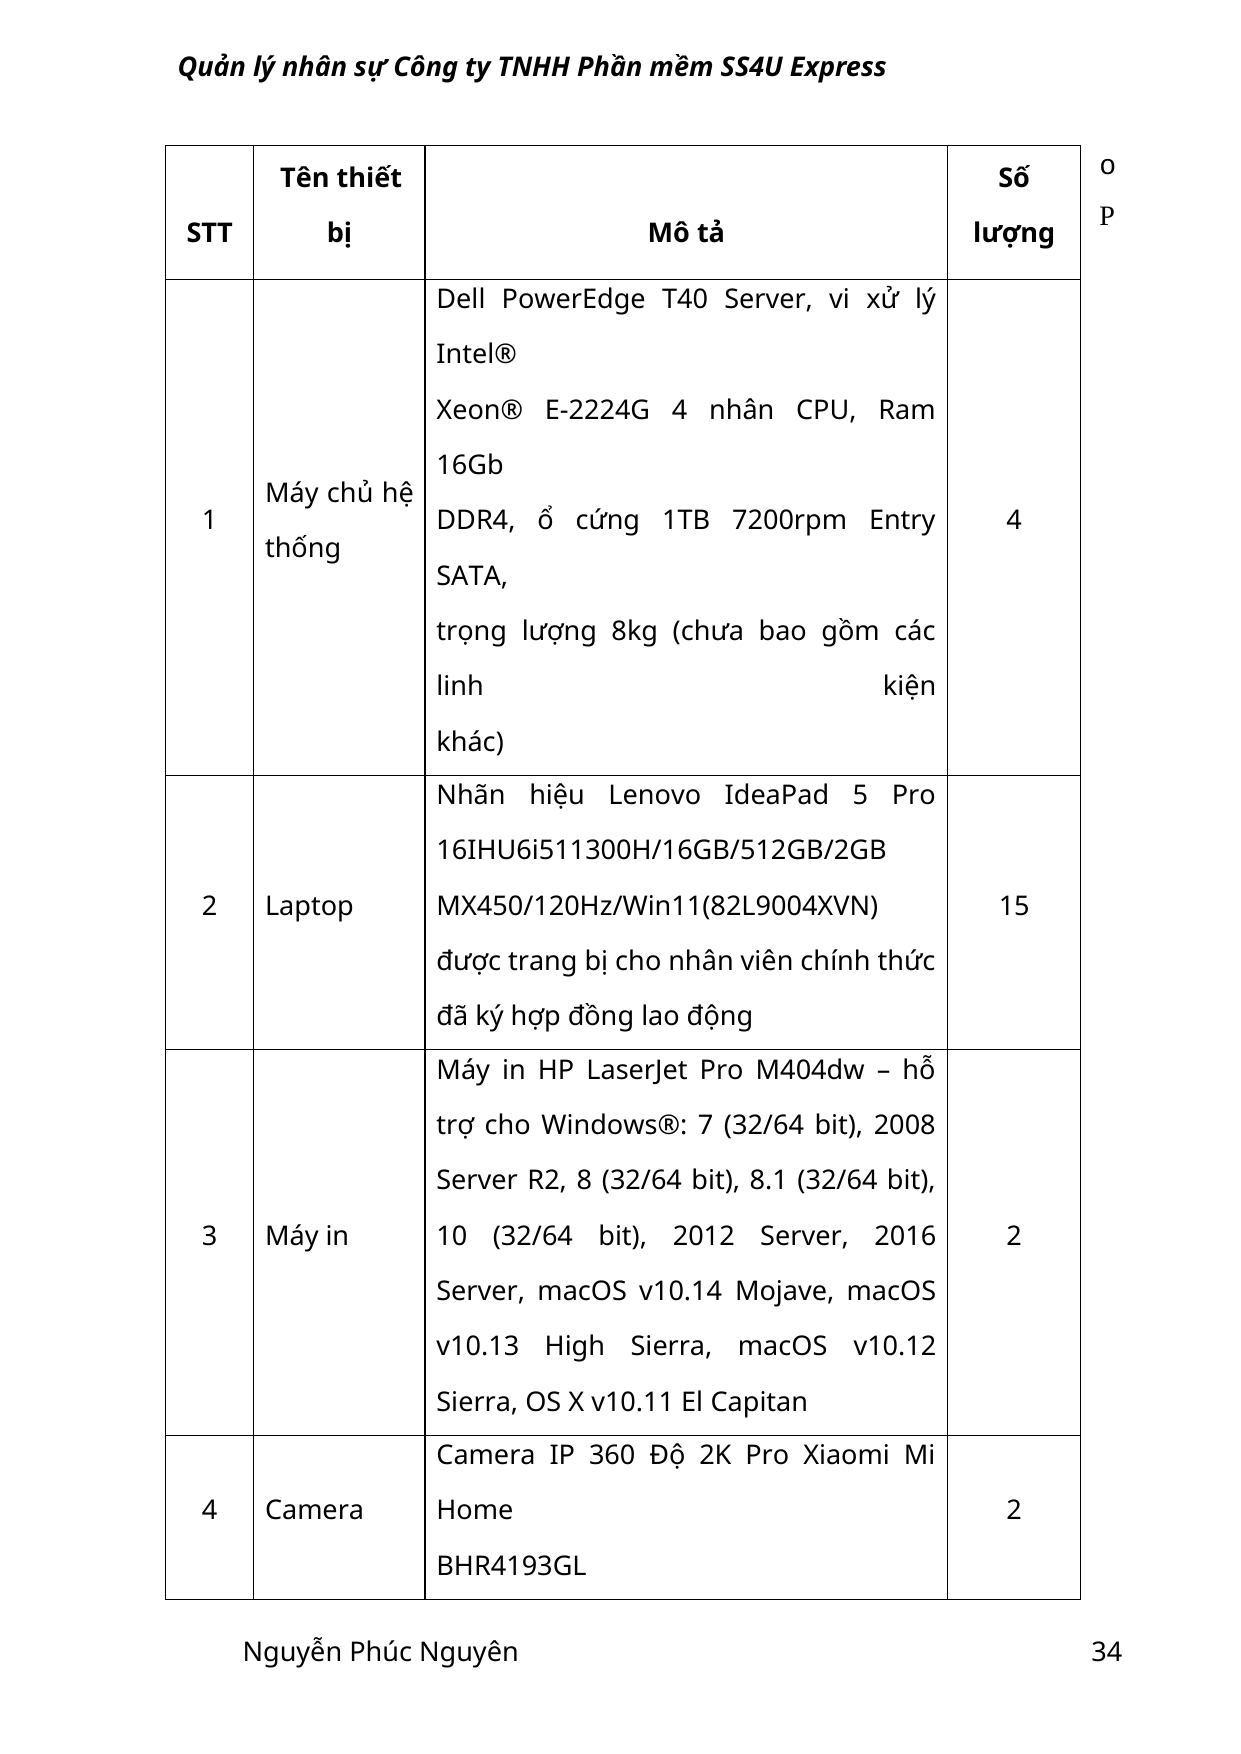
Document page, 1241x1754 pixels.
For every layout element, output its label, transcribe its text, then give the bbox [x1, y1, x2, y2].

table_cell 15 [948, 776, 1080, 1049]
table_cell Camera IP 360 Độ 2K Pro Xiaomi Mi Home BHR4193GL [426, 1436, 947, 1598]
list Phần mềm [1081, 148, 1122, 231]
table_cell Máy in [254, 1050, 424, 1434]
table_header Mô tả [426, 146, 947, 278]
table_header Số lượng [948, 146, 1080, 278]
table_cell 2 [948, 1050, 1080, 1434]
table_header Tên thiết bị [254, 146, 424, 278]
table_cell 2 [166, 776, 253, 1049]
table_cell 3 [166, 1050, 253, 1434]
table_cell 4 [166, 1436, 253, 1598]
table_cell Camera [254, 1436, 424, 1598]
table_header STT [166, 146, 253, 278]
table_cell Máy chủ hệ thống [254, 280, 424, 774]
table_cell 4 [948, 280, 1080, 774]
table_cell 2 [948, 1436, 1080, 1598]
table_cell 1 [166, 280, 253, 774]
table_cell Laptop [254, 776, 424, 1049]
table_cell Nhãn hiệu Lenovo IdeaPad 5 Pro 16IHU6i511300H/16GB/512GB/2GB MX450/120Hz/Win11(82L9004XVN) được trang bị cho nhân viên chính thức đã ký hợp đồng lao động [426, 776, 947, 1049]
table_cell Dell PowerEdge T40 Server, vi xử lý Intel® Xeon® E-2224G 4 nhân CPU, Ram 16Gb DDR4, ổ cứng 1TB 7200rpm Entry SATA, trọng lượng 8kg (chưa bao gồm các linh kiện khác) [426, 280, 947, 774]
table_cell Máy in HP LaserJet Pro M404dw – hỗ trợ cho Windows®: 7 (32/64 bit), 2008 Server R2, 8 (32/64 bit), 8.1 (32/64 bit), 10 (32/64 bit), 2012 Server, 2016 Server, macOS v10.14 Mojave, macOS v10.13 High Sierra, macOS v10.12 Sierra, OS X v10.11 El Capitan [426, 1050, 947, 1434]
